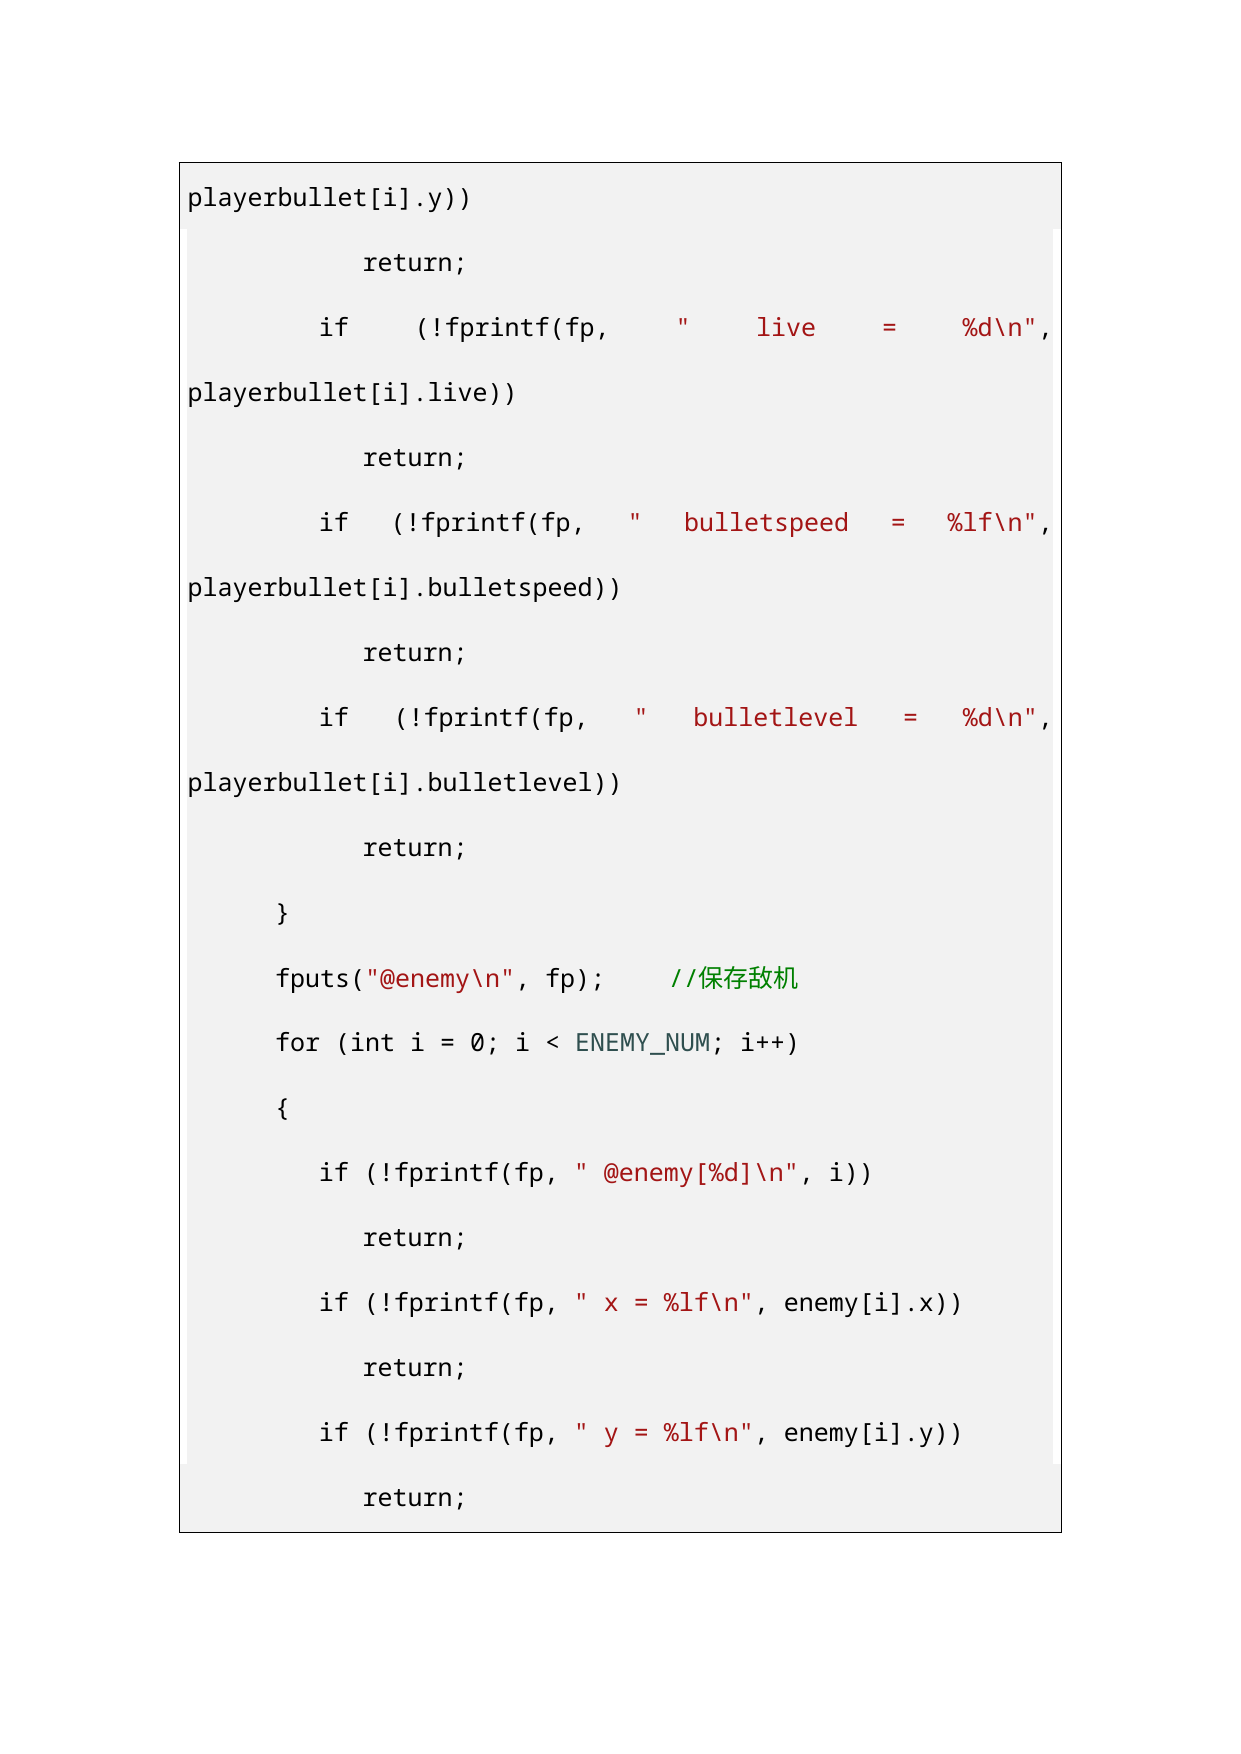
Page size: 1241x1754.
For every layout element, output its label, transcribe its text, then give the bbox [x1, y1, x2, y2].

text return; [187, 1204, 1053, 1269]
text return; [180, 1462, 1061, 1532]
text fputs("@enemy\n", fp); //保存敌机 [187, 944, 1053, 1009]
text return; [187, 814, 1053, 879]
text return; [187, 1334, 1053, 1399]
text if (!fprintf(fp, " y = %lf\n", enemy[i].y)) [187, 1399, 1053, 1462]
text { [187, 1074, 1053, 1139]
text return; [187, 424, 1053, 489]
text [180, 163, 1061, 229]
text if (!fprintf(fp, " bulletlevel = %d\n", playerbullet[i].bulletlevel)) [187, 684, 1053, 814]
text } [187, 879, 1053, 944]
text if (!fprintf(fp, " bulletspeed = %lf\n", playerbullet[i].bulletspeed)) [187, 489, 1053, 619]
text if (!fprintf(fp, " @enemy[%d]\n", i)) [187, 1139, 1053, 1204]
text return; [187, 619, 1053, 684]
text return; [187, 229, 1053, 294]
text if (!fprintf(fp, " live = %d\n", playerbullet[i].live)) [187, 294, 1053, 424]
text if (!fprintf(fp, " x = %lf\n", enemy[i].x)) [187, 1269, 1053, 1334]
text for (int i = 0; i < ENEMY_NUM; i++) [187, 1009, 1053, 1074]
